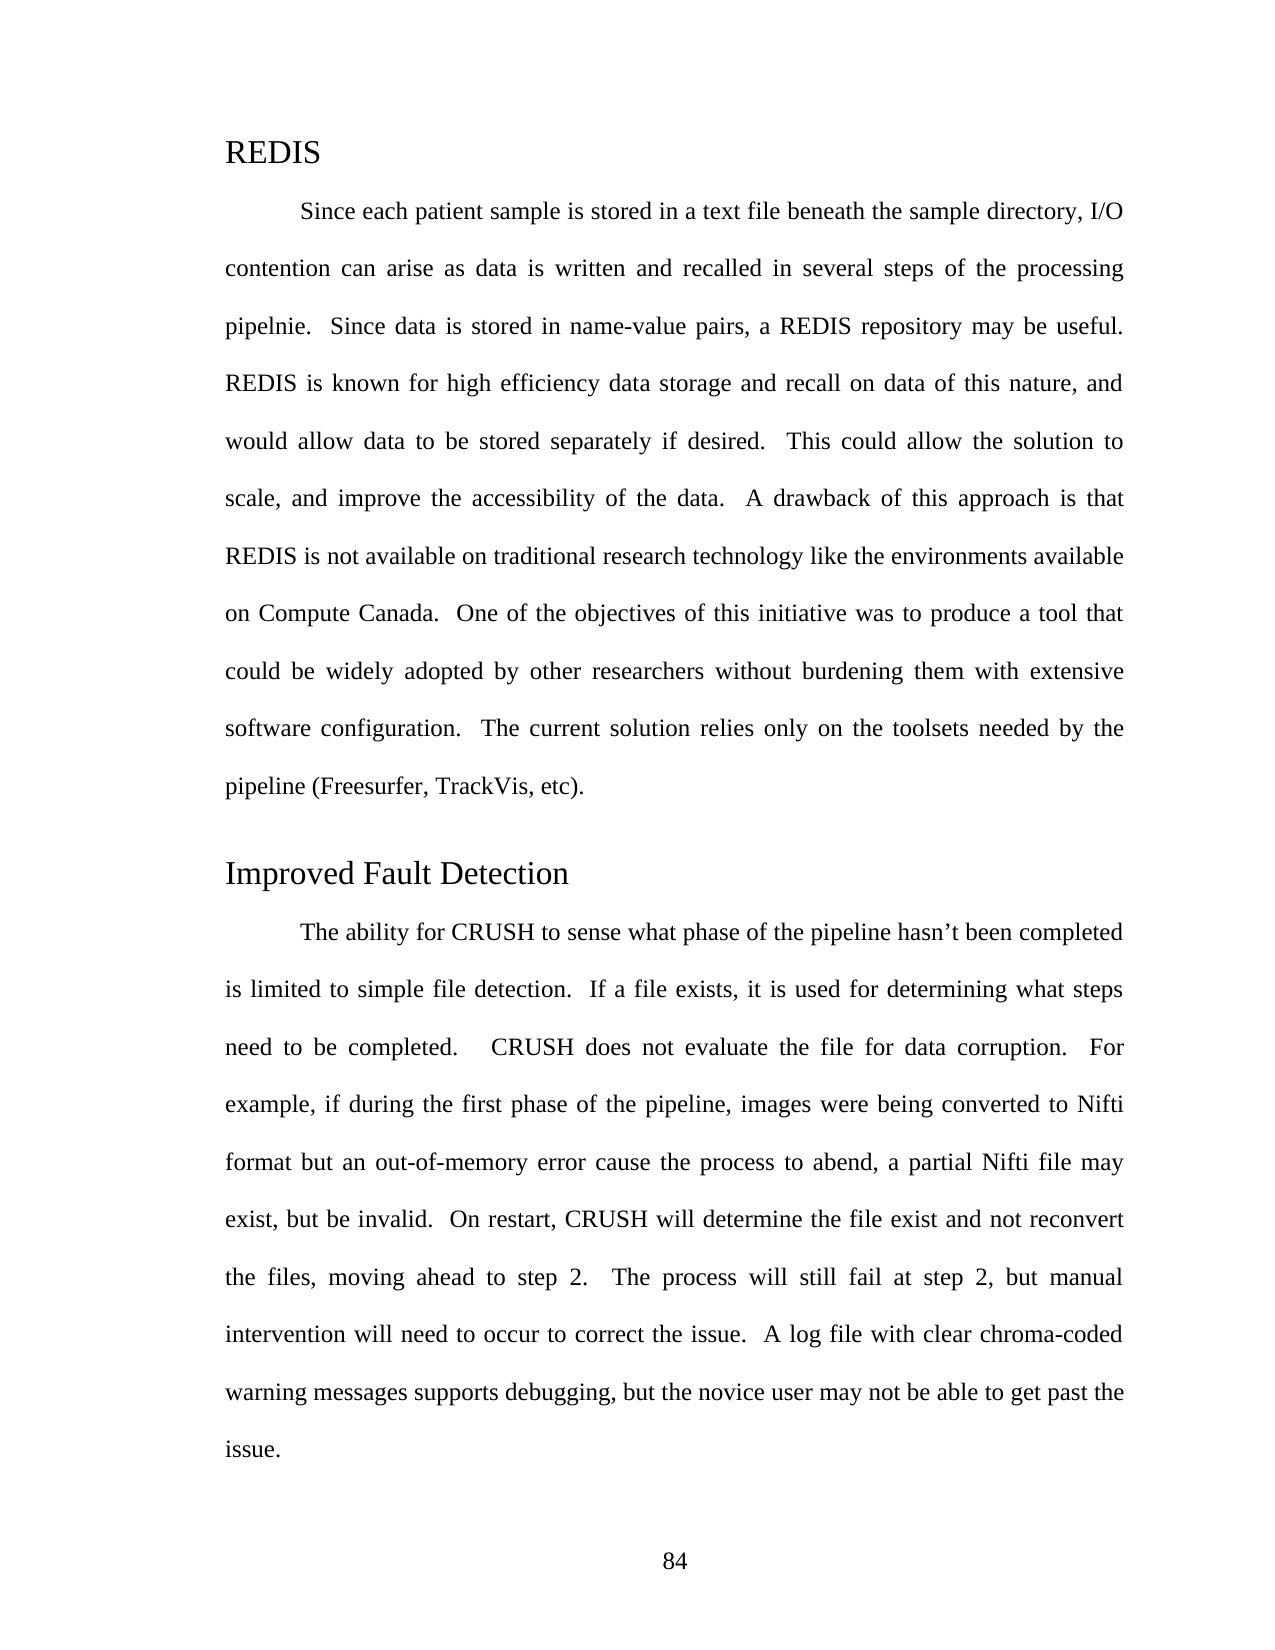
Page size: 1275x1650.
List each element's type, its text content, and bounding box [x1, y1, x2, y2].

text The ability for CRUSH to sense what phase of the pipeline hasn’t been completed is limited to simple file detection. If a file exists, it is used for determining what steps need to be completed. CRUSH does not evaluate the file for data corruption. For example, if during the first phase of the pipeline, images were being converted to Nifti format but an out-of-memory error cause the process to abend, a partial Nifti file may exist, but be invalid. On restart, CRUSH will determine the file exist and not reconvert the files, moving ahead to step 2. The process will still fail at step 2, but manual intervention will need to occur to correct the issue. A log file with clear chroma-coded warning messages supports debugging, but the novice user may not be able to get past the issue. [225, 917, 1125, 1463]
subtitle REDIS [225, 132, 1125, 171]
subtitle Improved Fault Detection [225, 853, 1125, 892]
text Since each patient sample is stored in a text file beneath the sample directory, I/O contention can arise as data is written and recalled in several steps of the processing pipelnie. Since data is stored in name-value pairs, a REDIS repository may be useful. REDIS is known for high efficiency data storage and recall on data of this nature, and would allow data to be stored separately if desired. This could allow the solution to scale, and improve the accessibility of the data. A drawback of this approach is that REDIS is not available on traditional research technology like the environments available on Compute Canada. One of the objectives of this initiative was to produce a tool that could be widely adopted by other researchers without burdening them with extensive software configuration. The current solution relies only on the toolsets needed by the pipeline (Freesurfer, TrackVis, etc). [225, 196, 1125, 799]
